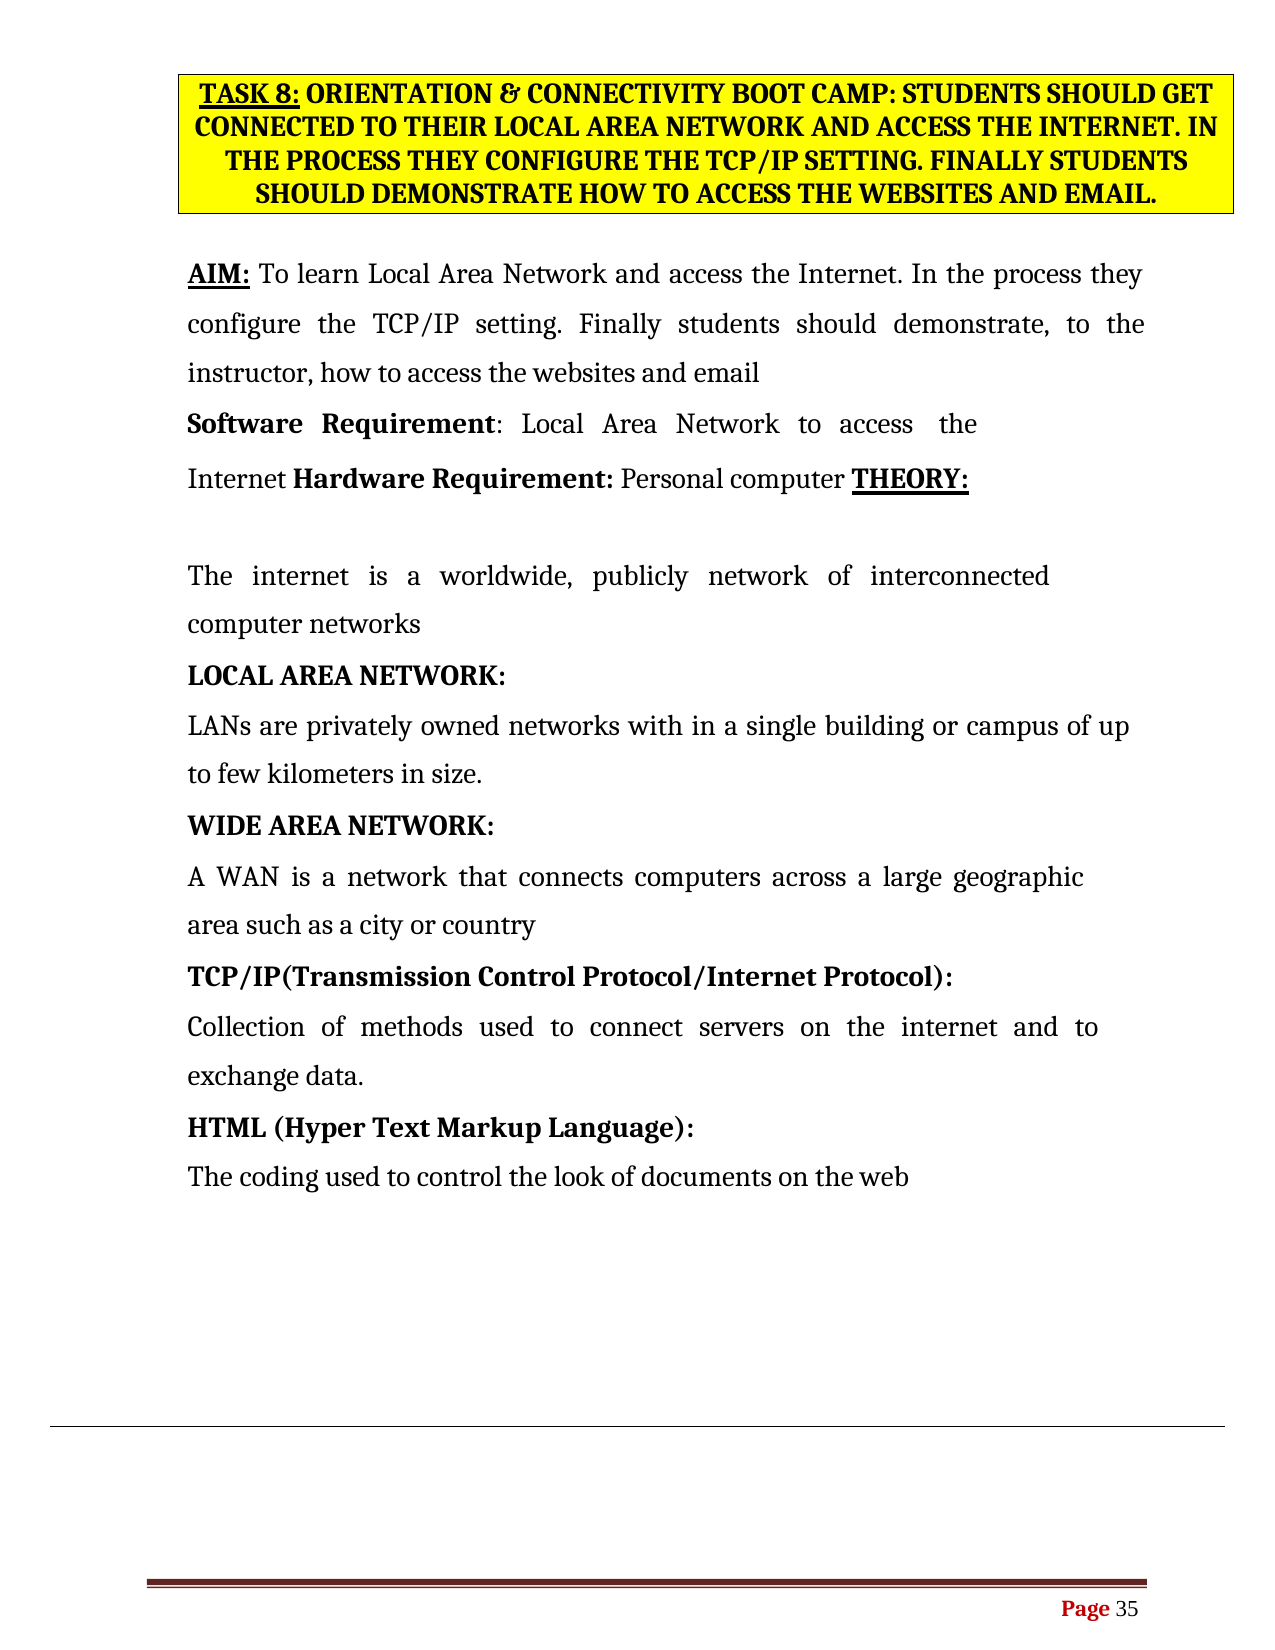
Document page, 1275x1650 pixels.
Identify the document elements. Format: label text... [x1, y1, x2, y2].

subtitle HTML (Hyper Text Markup Language): [187, 1111, 1225, 1144]
text A WAN is a network that connects computers across a large geographic area such as a city or country [187, 860, 1085, 942]
text TASK 8: ORIENTATION & CONNECTIVITY BOOT CAMP: STUDENTS SHOULD GET CONNECTED TO THEIR LOCAL AREA NETWORK AND ACCESS THE INTERNET. IN THE PROCESS THEY CONFIGURE THE TCP/IP SETTING. FINALLY STUDENTS SHOULD DEMONSTRATE HOW TO ACCESS THE WEBSITES AND EMAIL. [179, 75, 1233, 213]
text LANs are privately owned networks with in a single building or campus of up to few kilometers in size. [187, 709, 1131, 791]
subtitle TCP/IP(Transmission Control Protocol/Internet Protocol): [187, 960, 1225, 994]
text The coding used to control the look of documents on the web [187, 1160, 1225, 1194]
text Software Requirement: Local Area Network to access the Internet Hardware Requirement: Personal computer THEORY: [187, 407, 978, 496]
text Collection of methods used to connect servers on the internet and to exchange data. [187, 1011, 1100, 1093]
subtitle WIDE AREA NETWORK: [187, 809, 1225, 843]
text AIM: To learn Local Area Network and access the Internet. In the process they configure the TCP/IP setting. Finally students should demonstrate, to the instructor, how to access the websites and email [187, 257, 1145, 389]
subtitle LOCAL AREA NETWORK: [187, 659, 1225, 692]
text The internet is a worldwide, publicly network of interconnected computer networks [187, 559, 1051, 641]
